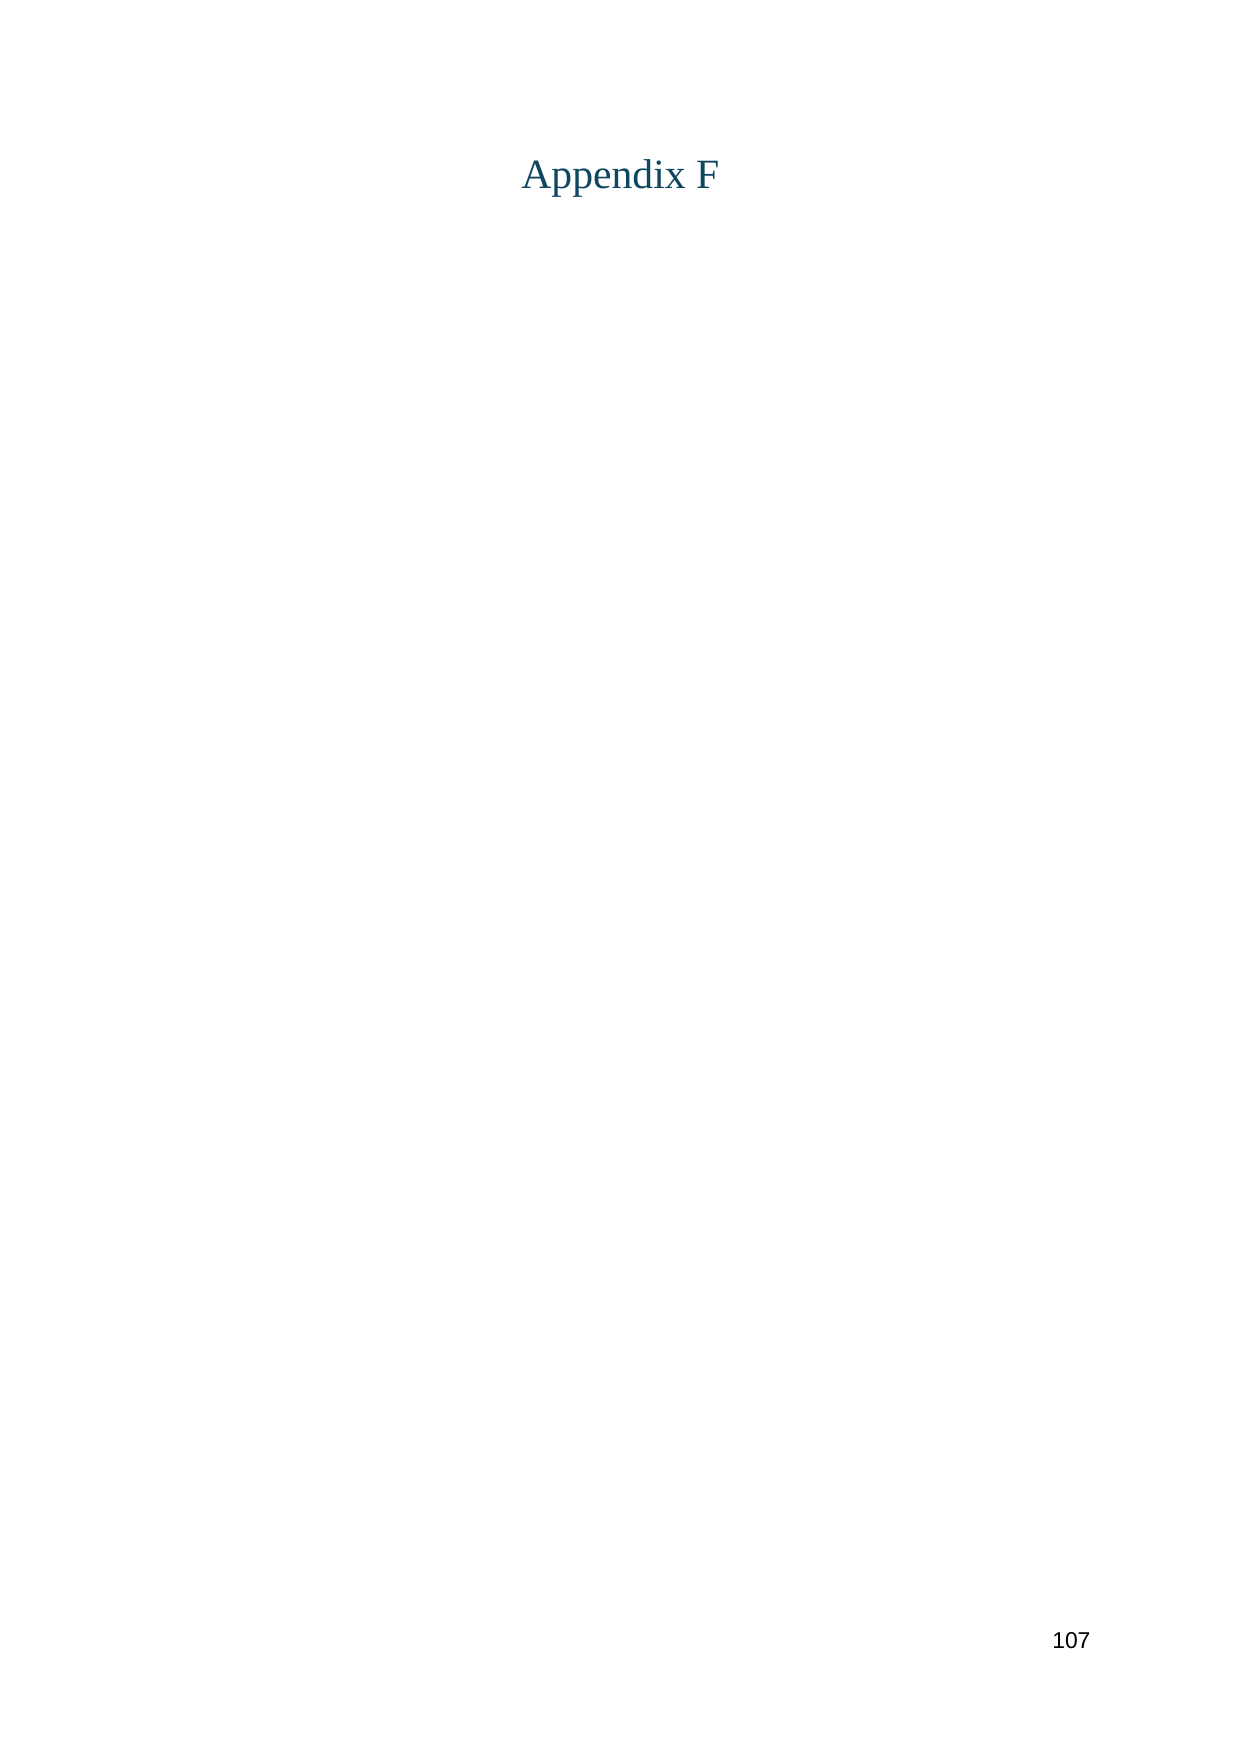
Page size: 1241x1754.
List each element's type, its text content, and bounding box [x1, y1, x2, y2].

subtitle Appendix F [150, 150, 1090, 198]
